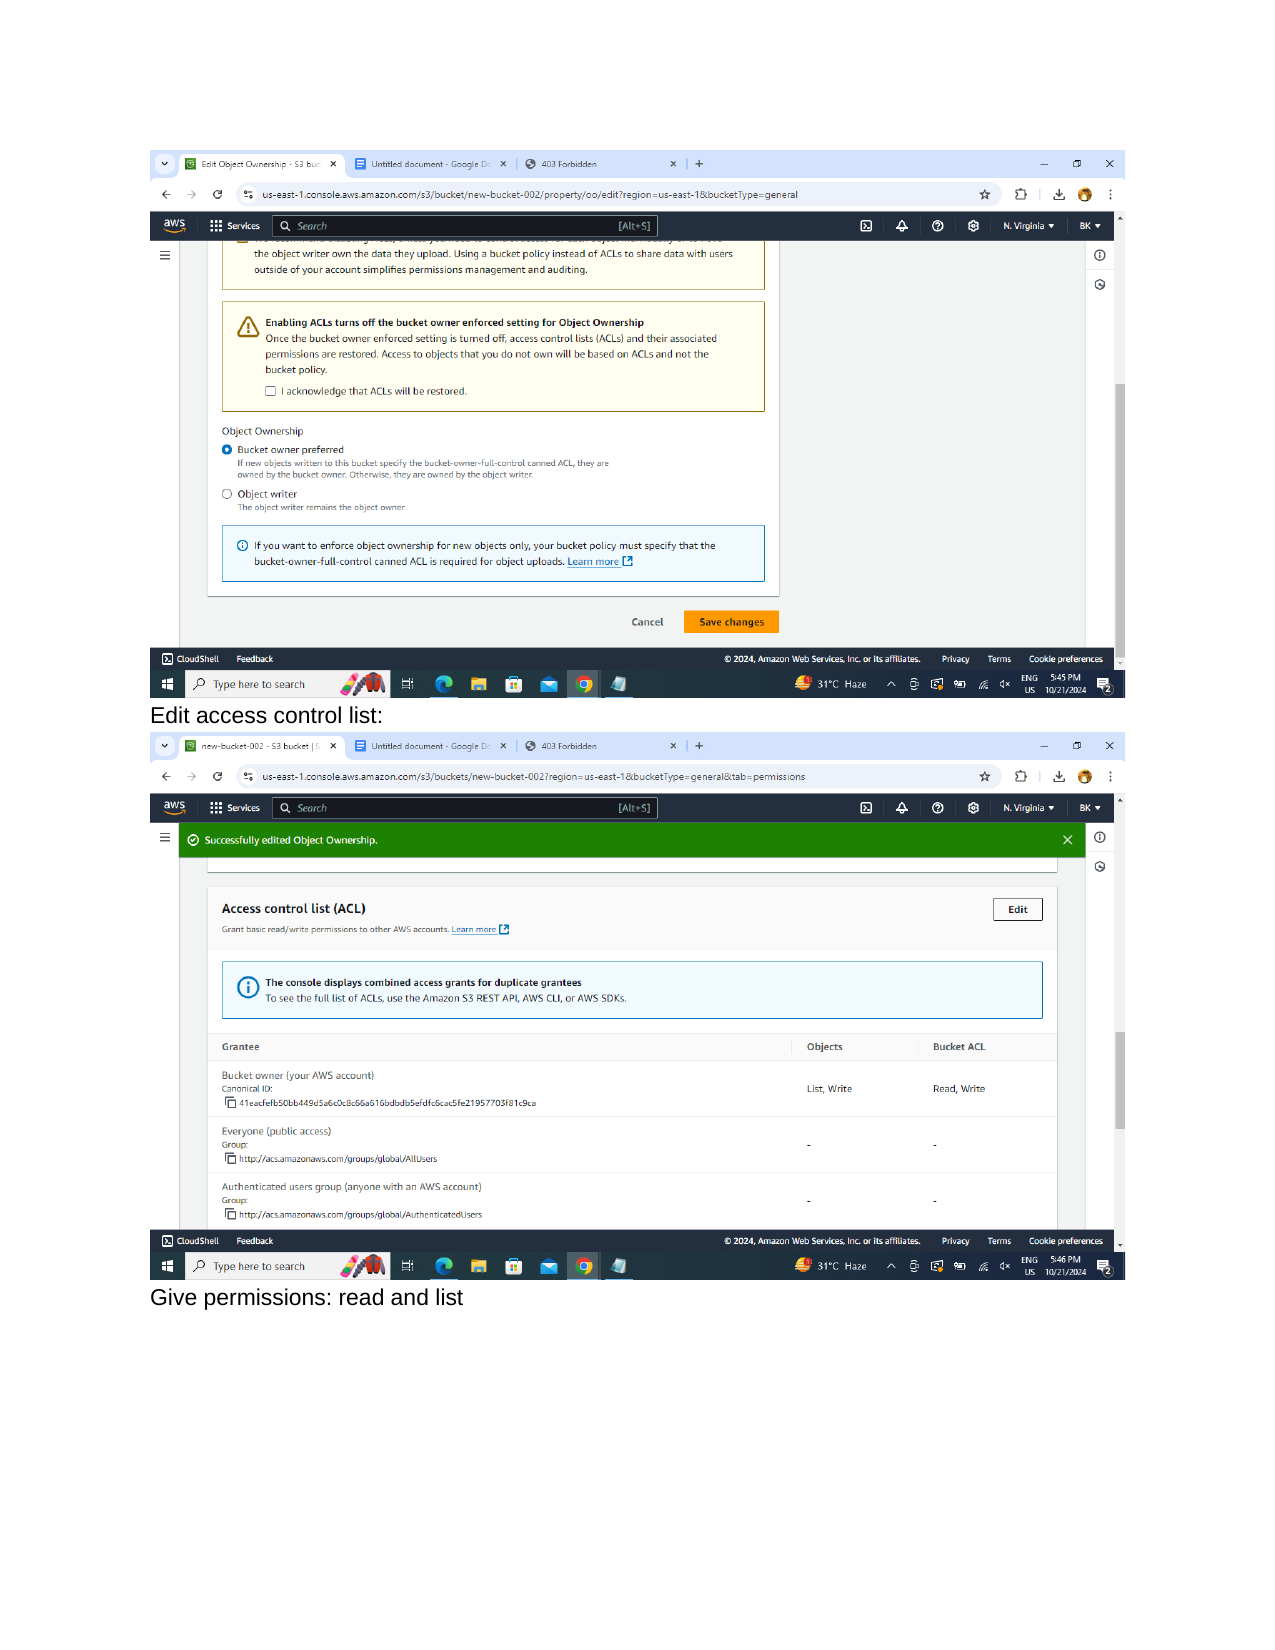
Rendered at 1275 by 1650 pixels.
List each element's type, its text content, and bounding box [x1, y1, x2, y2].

picture [150, 150, 1125, 698]
text Give permissions: read and list [150, 1284, 1125, 1310]
picture [150, 732, 1125, 1280]
text Edit access control list: [150, 702, 1125, 728]
